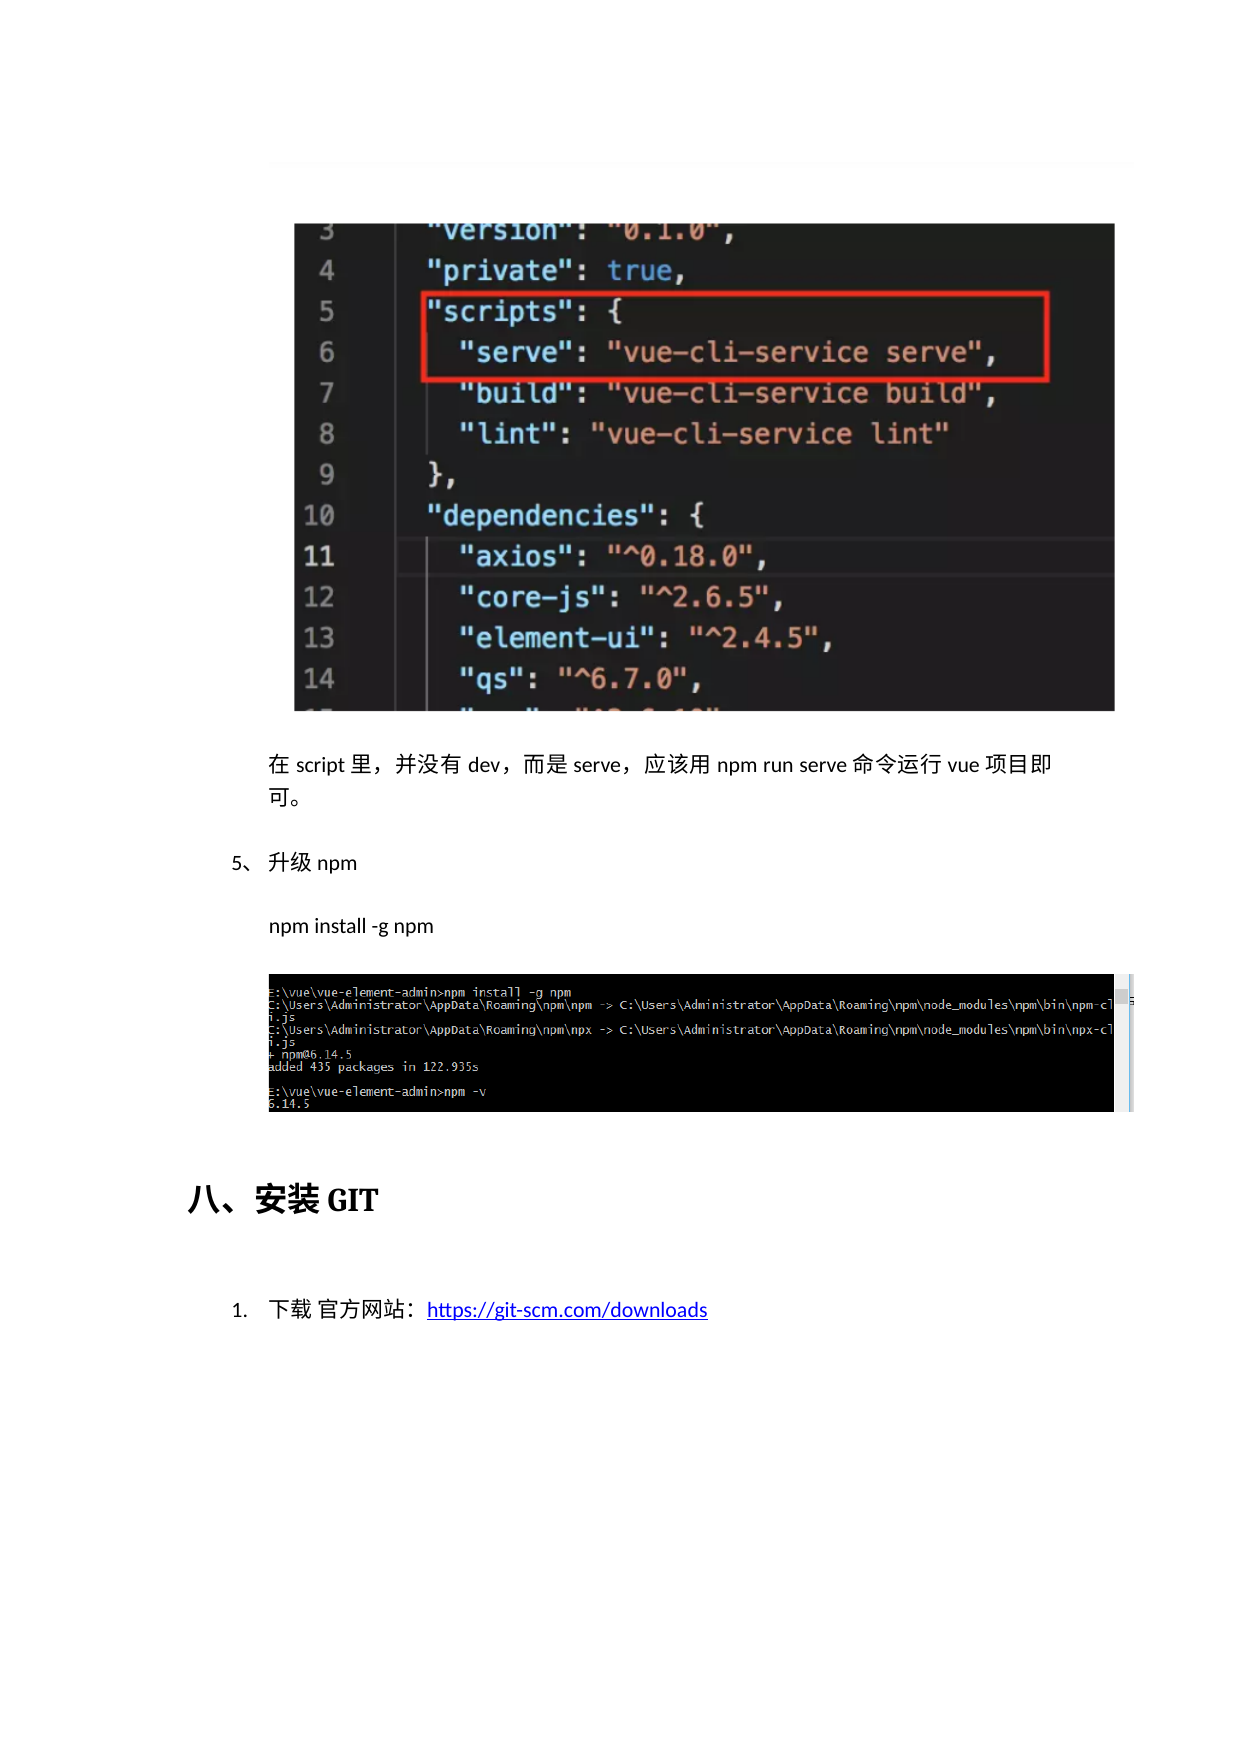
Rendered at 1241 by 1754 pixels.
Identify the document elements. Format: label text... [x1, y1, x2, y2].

picture [268, 974, 1134, 1112]
list 下载 官方网站：https://git-scm.com/downloads [231, 1291, 1053, 1324]
list npm install -g npm [269, 909, 1053, 942]
list 在script里，并没有dev，而是serve，应该用npm run serve命令运行vue项目即可。 [269, 747, 1053, 812]
picture [268, 162, 1134, 728]
subtitle 八、安装GIT [187, 1164, 1053, 1229]
list 升级npm [231, 844, 1053, 877]
